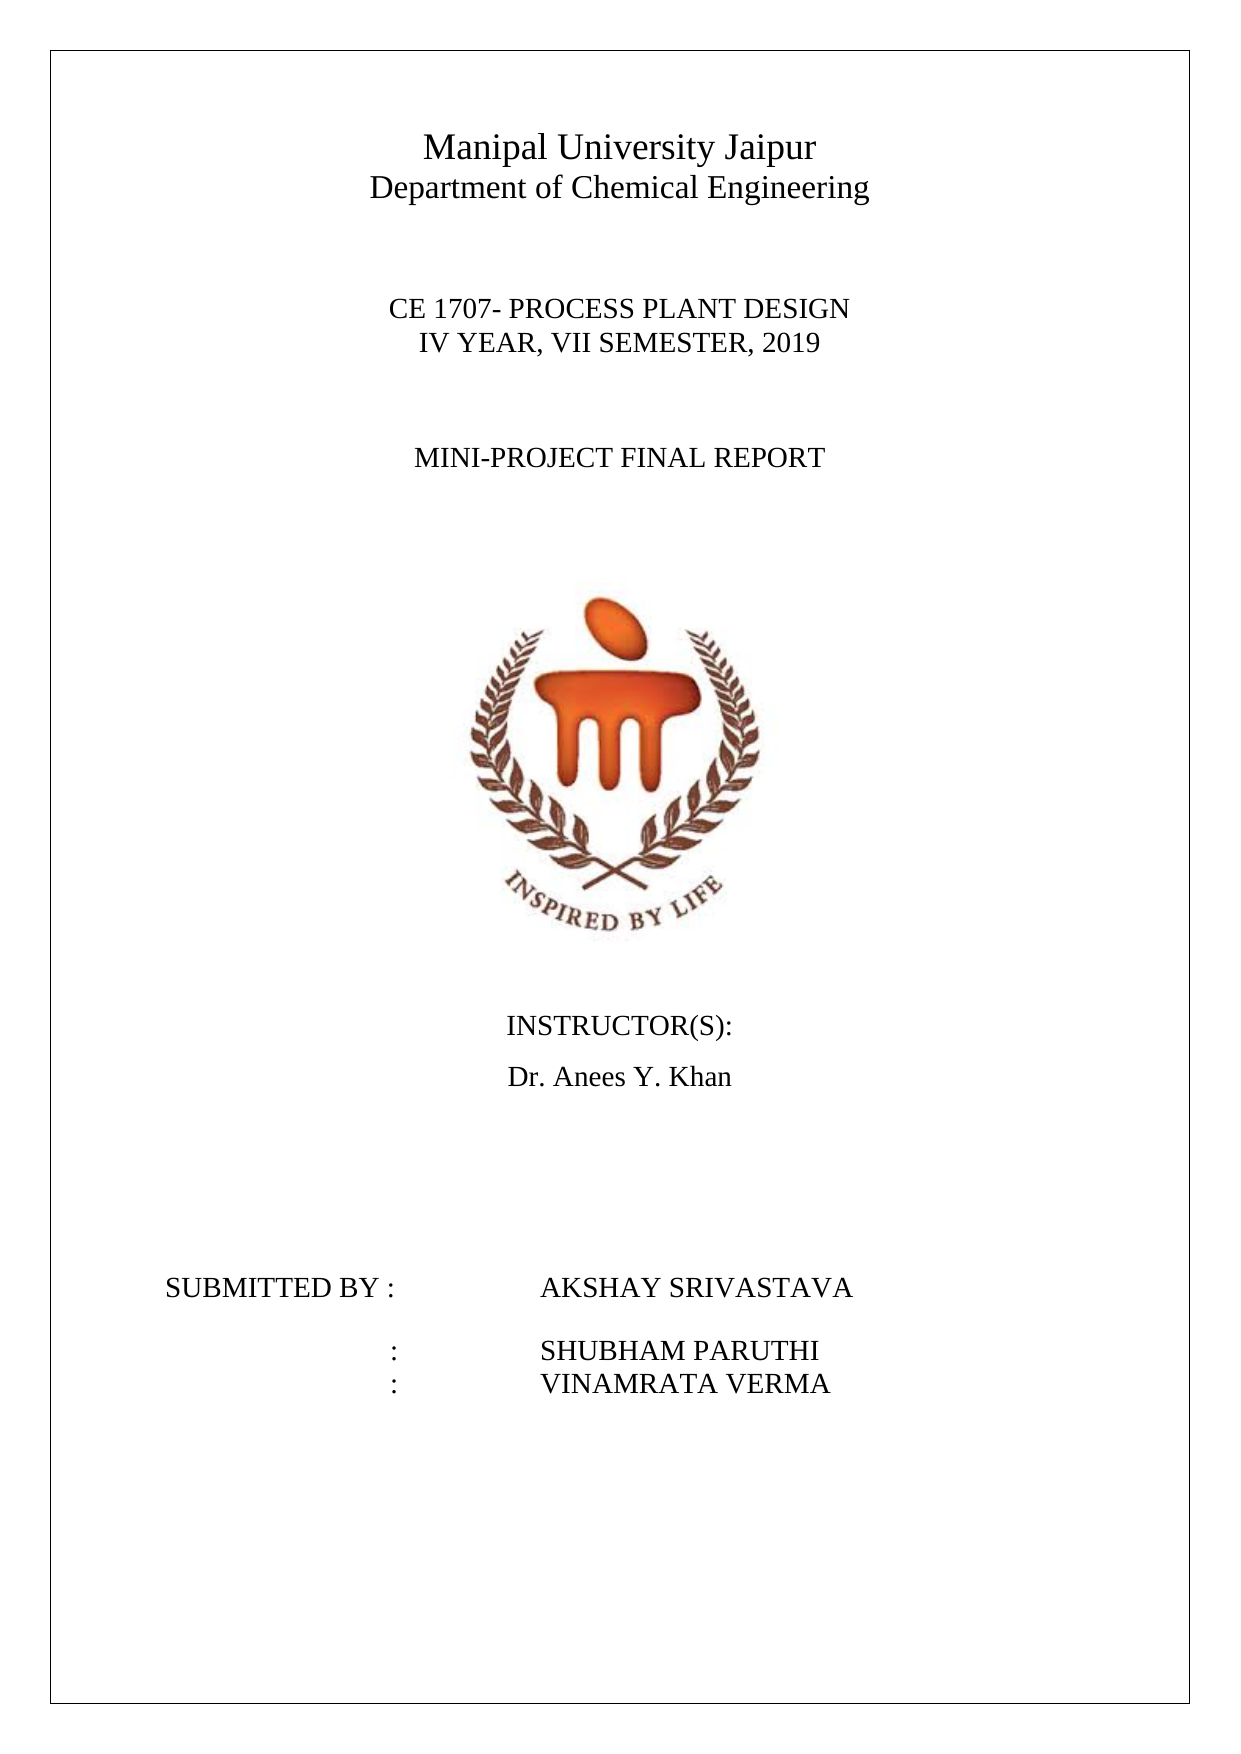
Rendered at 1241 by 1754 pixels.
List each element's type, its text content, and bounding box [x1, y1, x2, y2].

text MINI-PROJECT FINAL REPORT [165, 440, 1074, 473]
text CE 1707- PROCESS PLANT DESIGN [165, 291, 1074, 325]
text INSTRUCTOR(S): [165, 1008, 1074, 1042]
text IV YEAR, VII SEMESTER, 2019 [165, 325, 1074, 358]
text Department of Chemical Engineering [165, 168, 1074, 206]
picture [451, 578, 788, 946]
text : VINAMRATA VERMA [165, 1366, 1074, 1400]
text Manipal University Jaipur [165, 124, 1074, 168]
text : SHUBHAM PARUTHI [165, 1333, 1074, 1366]
text SUBMITTED BY : AKSHAY SRIVASTAVA [165, 1270, 1074, 1304]
text Dr. Anees Y. Khan [165, 1059, 1074, 1093]
